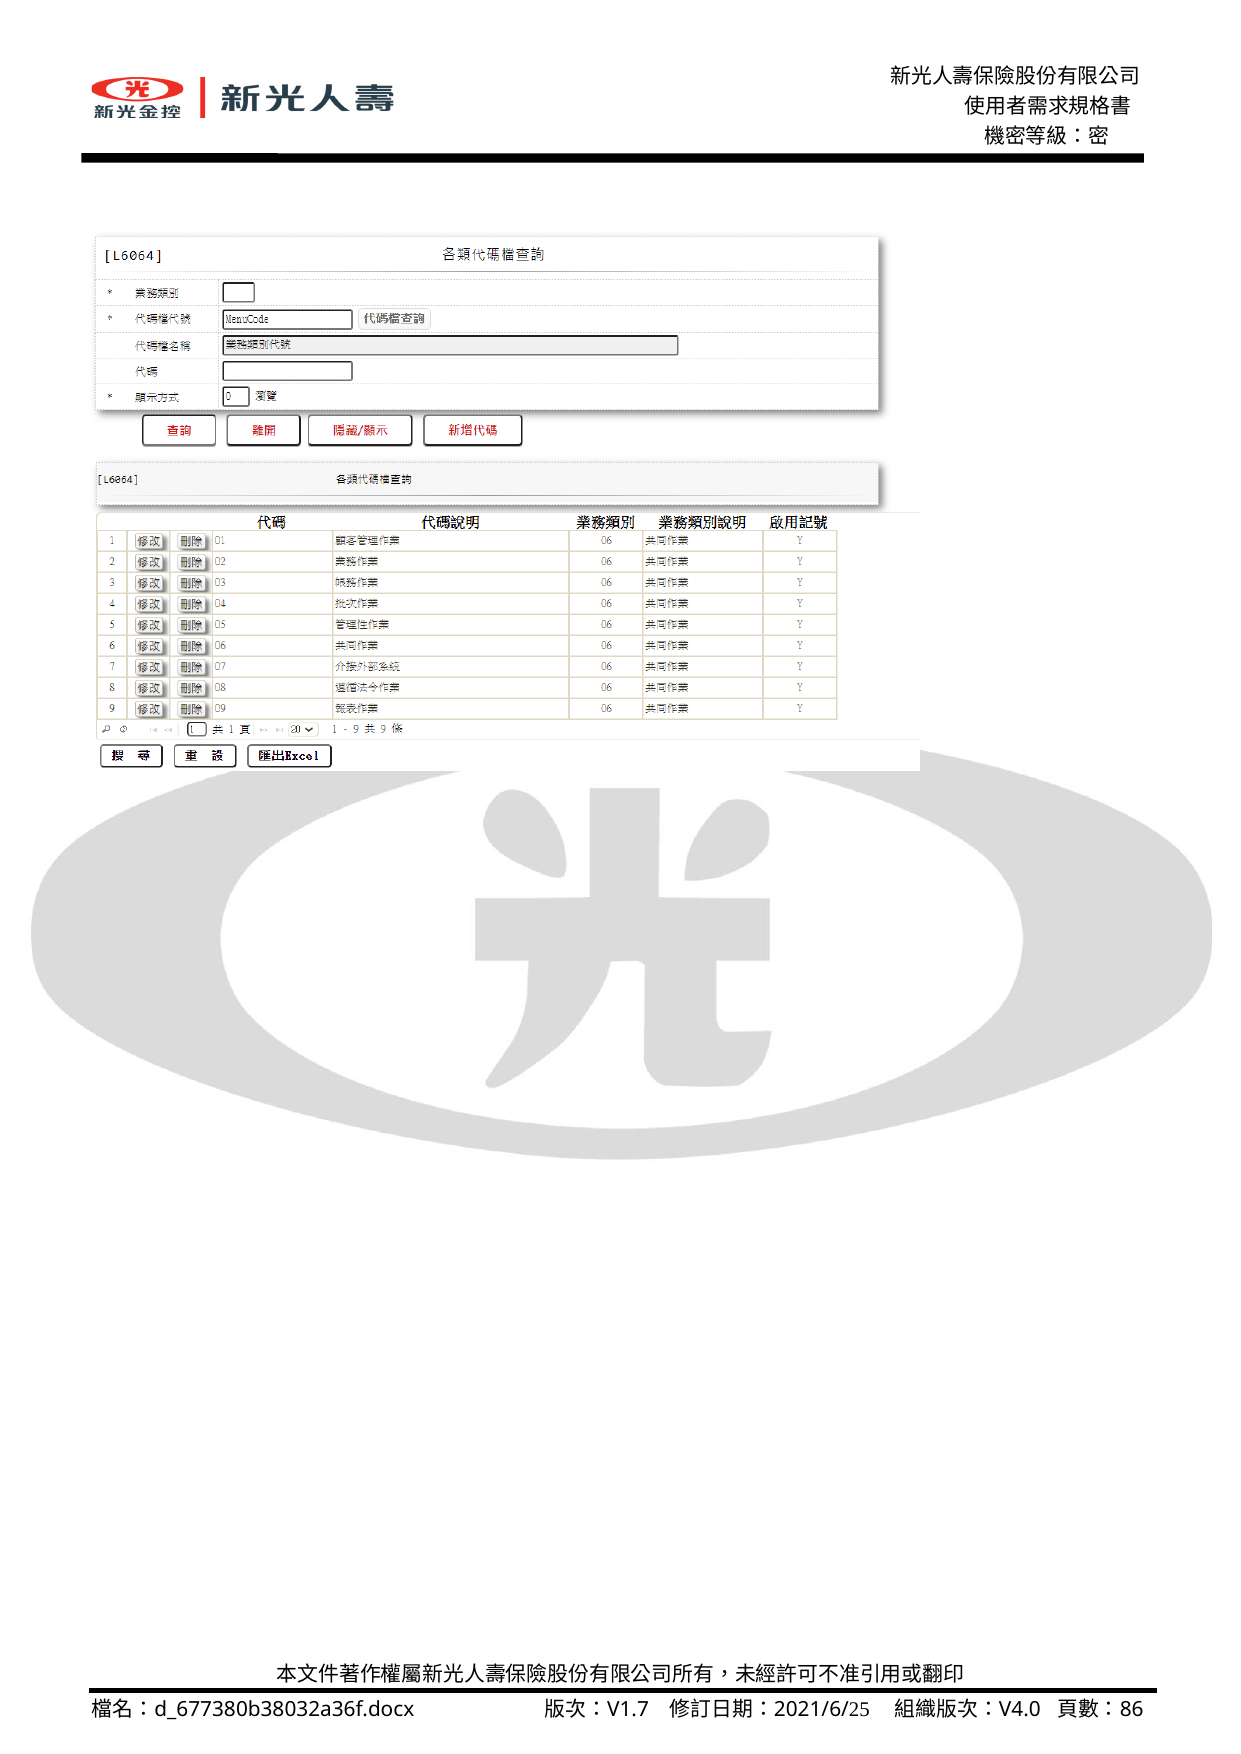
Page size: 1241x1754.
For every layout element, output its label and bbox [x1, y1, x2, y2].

picture [25, 227, 1215, 1166]
picture [91, 61, 417, 118]
